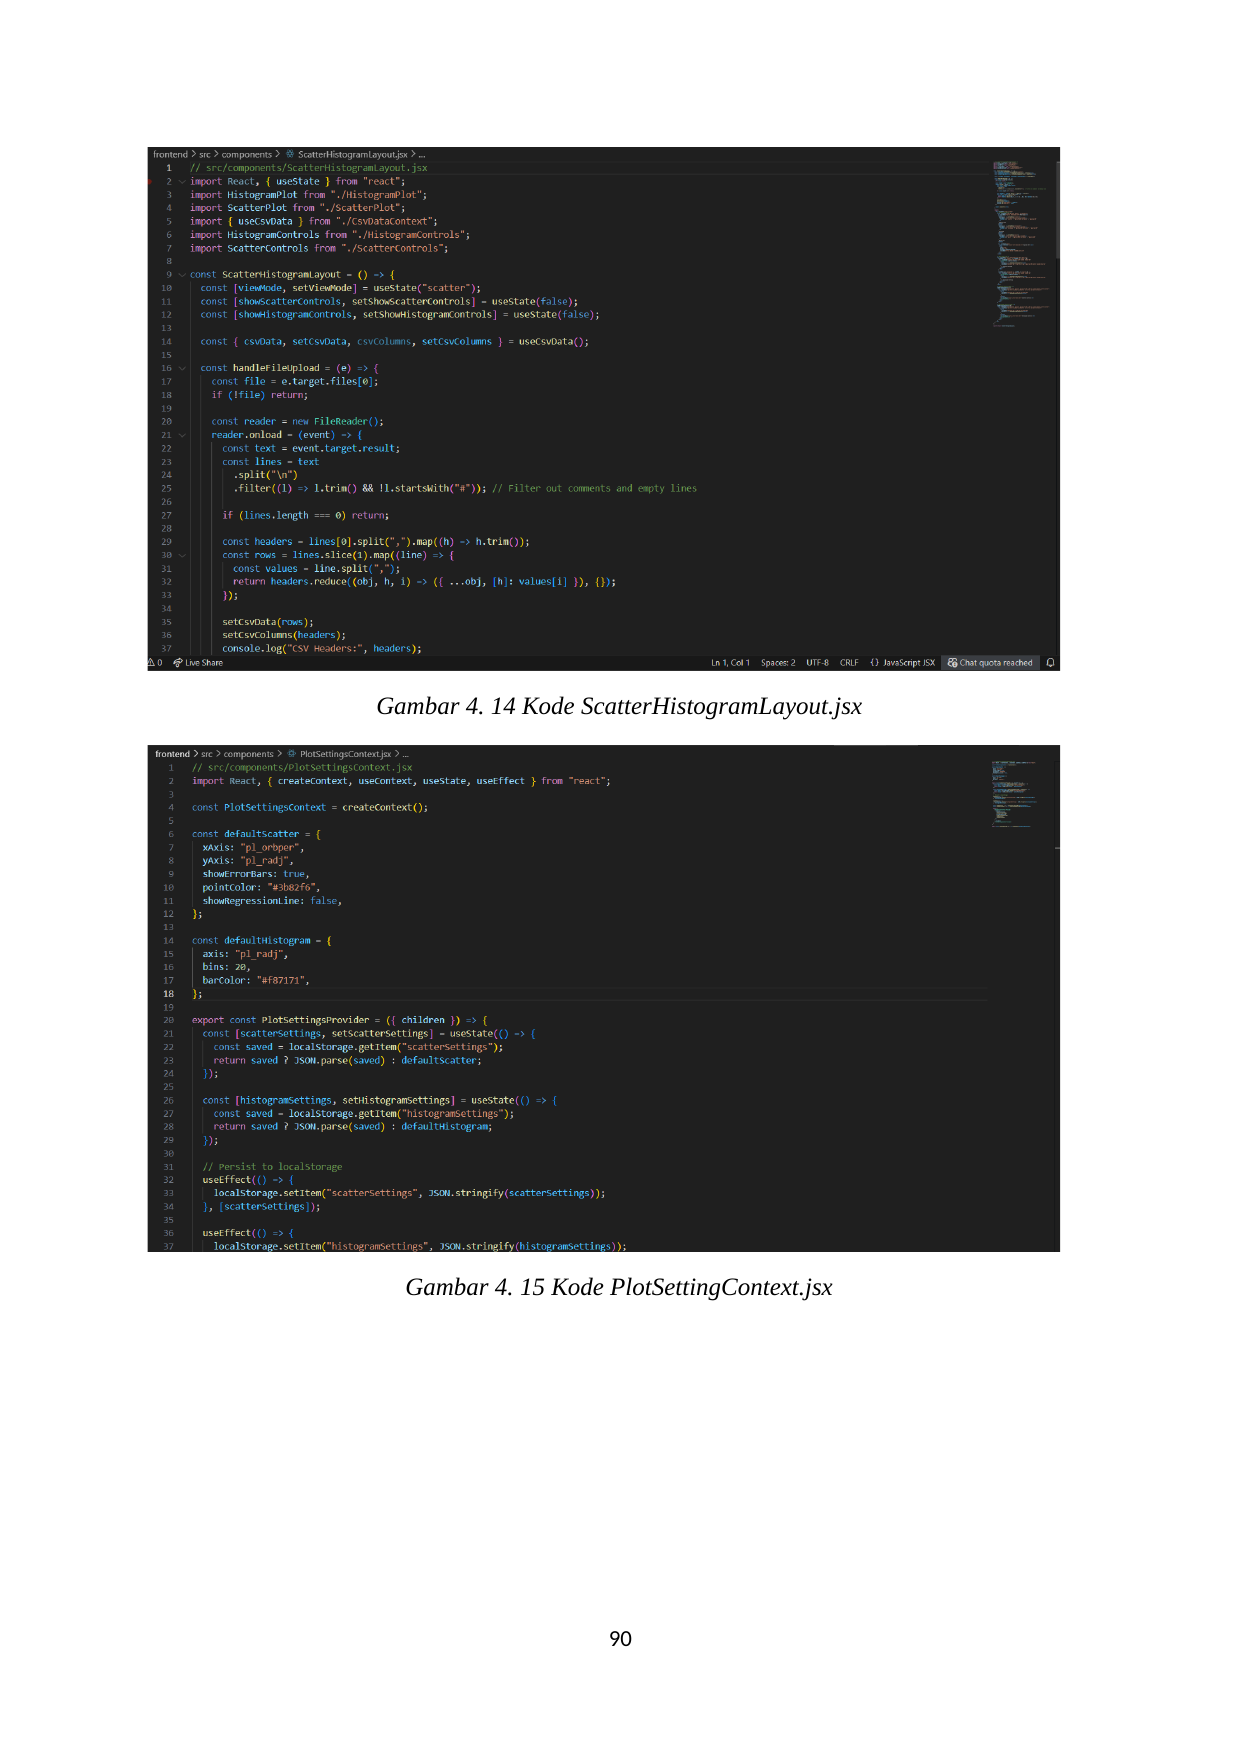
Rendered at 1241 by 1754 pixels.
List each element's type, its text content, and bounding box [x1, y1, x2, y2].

text Gambar 4. 14 Kode ScatterHistogramLayout.jsx [148, 691, 1092, 720]
picture [147, 745, 1061, 1252]
text Gambar 4. 15 Kode PlotSettingContext.jsx [148, 1272, 1092, 1301]
picture [147, 147, 1061, 671]
